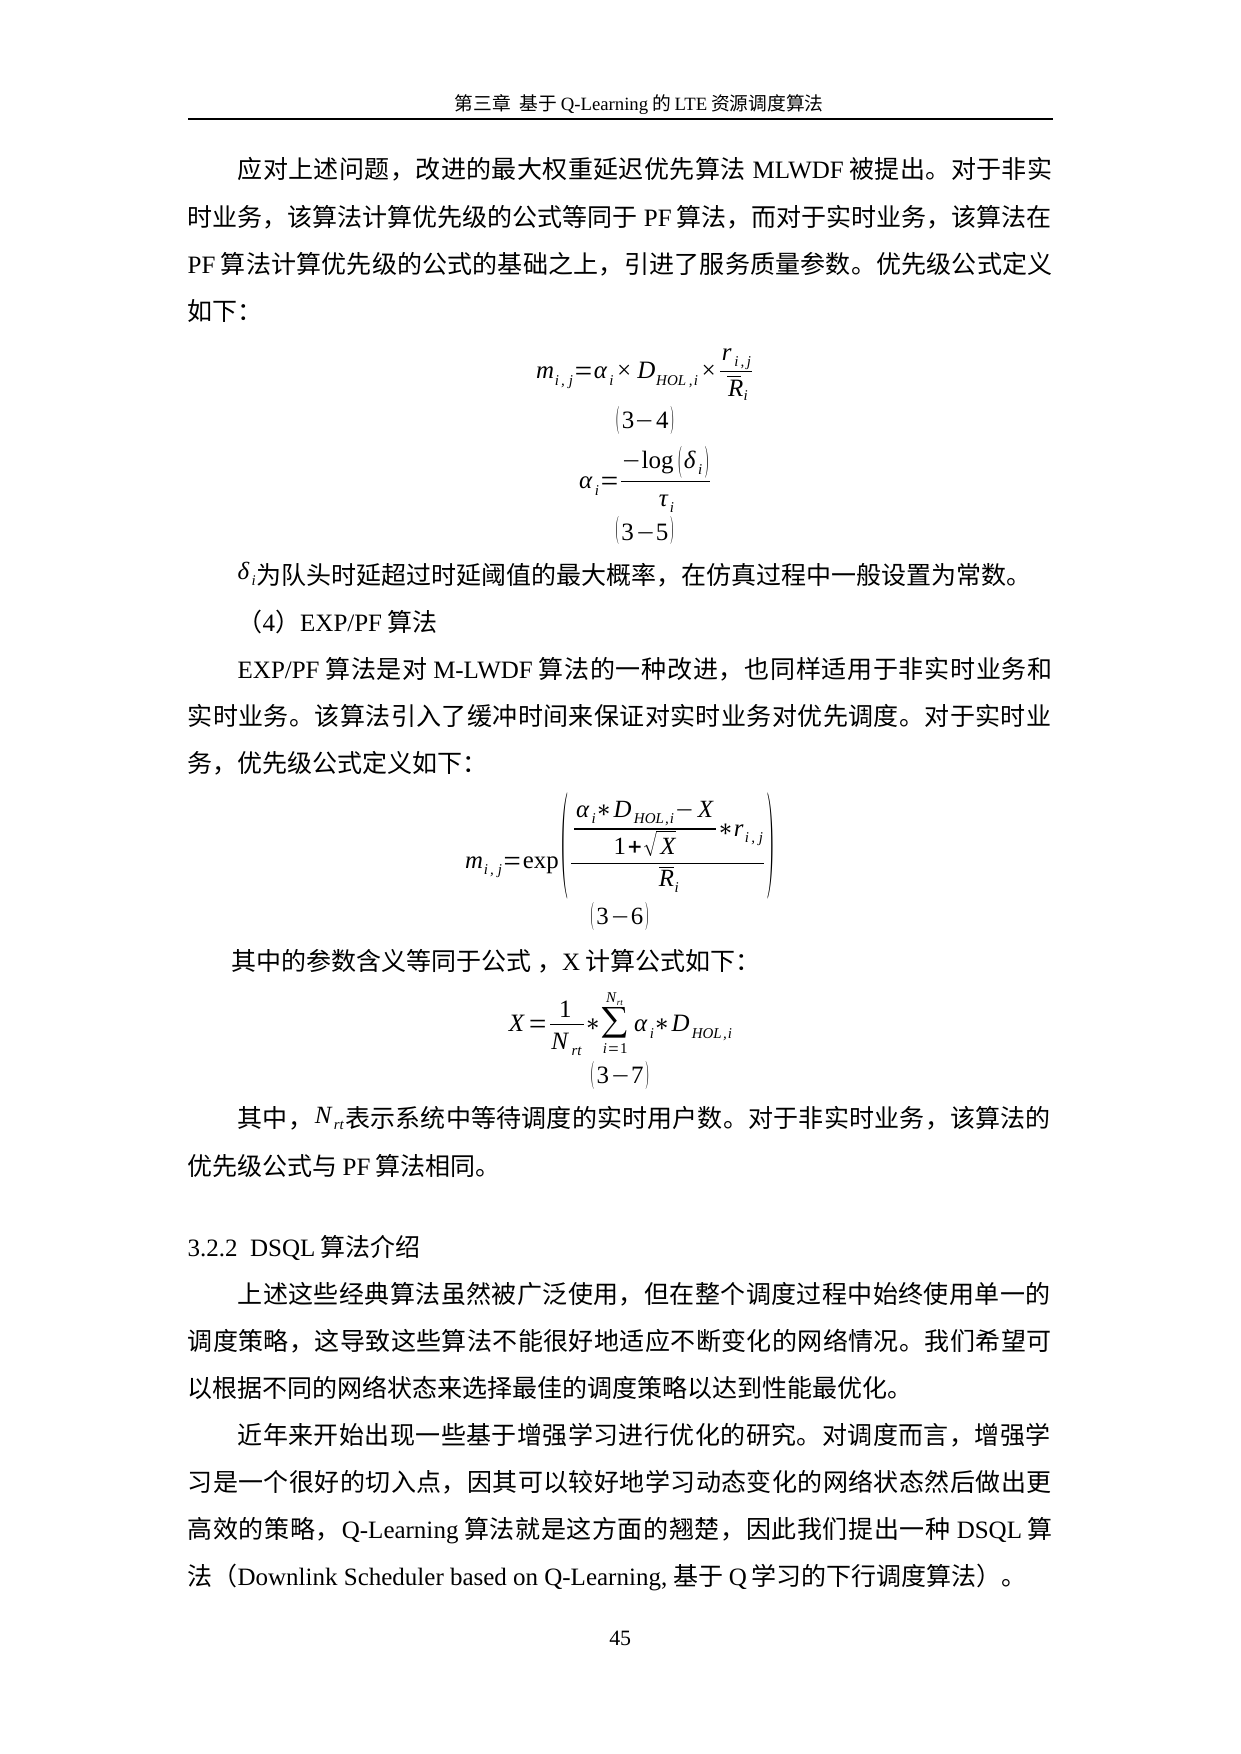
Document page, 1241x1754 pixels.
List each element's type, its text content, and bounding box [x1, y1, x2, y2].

text 应对上述问题，改进的最大权重延迟优先算法MLWDF被提出。对于非实时业务，该算法计算优先级的公式等同于PF算法，而对于实时业务，该算法在PF算法计算优先级的公式的基础之上，引进了服务质量参数。优先级公式定义如下： [187, 150, 1053, 327]
text 其中的参数含义等同于公式 ，X计算公式如下： [187, 941, 1053, 977]
text 为队头时延超过时延阈值的最大概率，在仿真过程中一般设置为常数。 [187, 555, 1053, 592]
text EXP/PF算法是对M-LWDF算法的一种改进，也同样适用于非实时业务和实时业务。该算法引入了缓冲时间来保证对实时业务对优先调度。对于实时业务，优先级公式定义如下： [187, 649, 1053, 780]
text 近年来开始出现一些基于增强学习进行优化的研究。对调度而言，增强学习是一个很好的切入点，因其可以较好地学习动态变化的网络状态然后做出更高效的策略，Q-Learning算法就是这方面的翘楚，因此我们提出一种DSQL算法（Downlink Scheduler based on Q-Learning, 基于Q学习的下行调度算法）。 [187, 1415, 1053, 1593]
text 其中，表示系统中等待调度的实时用户数。对于非实时业务，该算法的优先级公式与PF算法相同。 [187, 1099, 1053, 1182]
subtitle 3.2.2 DSQL算法介绍 [187, 1227, 1053, 1263]
text （4）EXP/PF算法 [187, 602, 1053, 639]
text 上述这些经典算法虽然被广泛使用，但在整个调度过程中始终使用单一的调度策略，这导致这些算法不能很好地适应不断变化的网络情况。我们希望可以根据不同的网络状态来选择最佳的调度策略以达到性能最优化。 [187, 1274, 1053, 1404]
